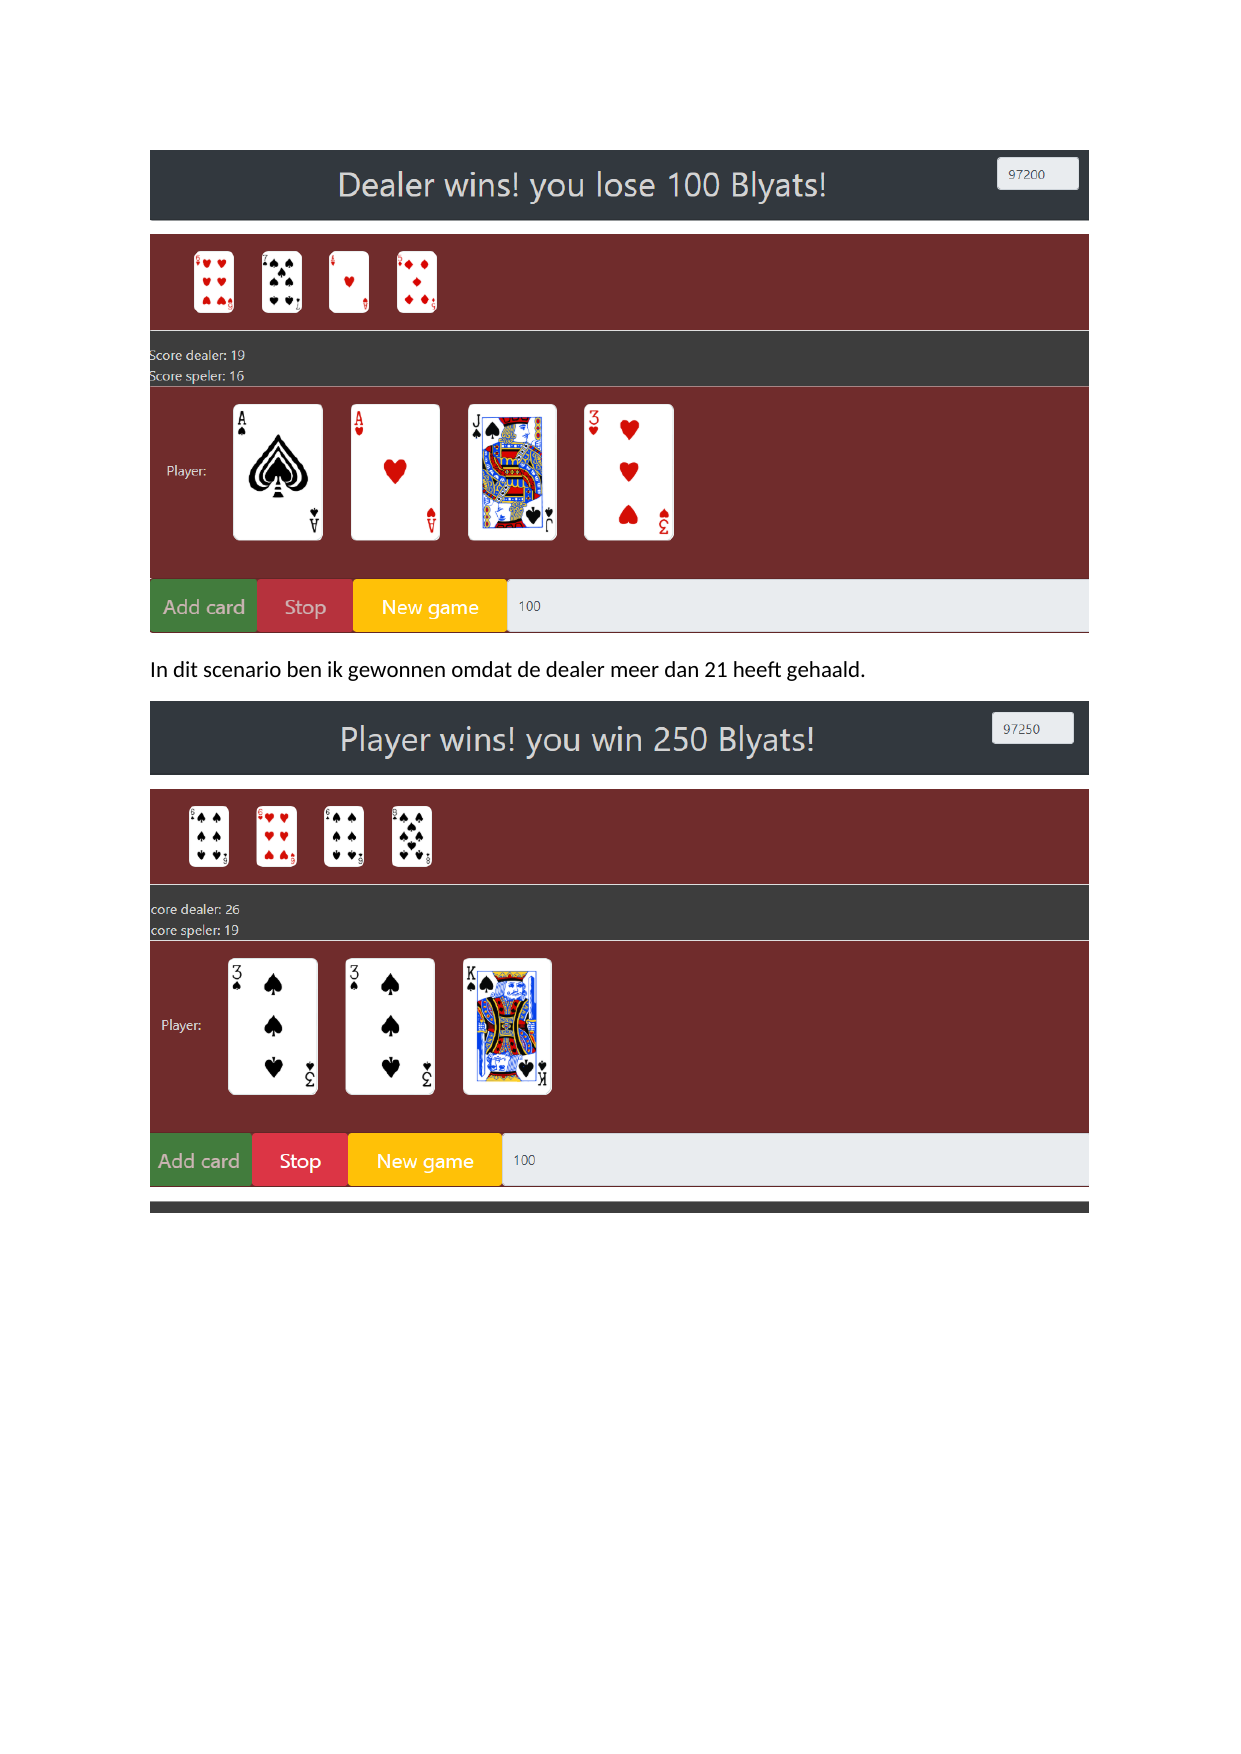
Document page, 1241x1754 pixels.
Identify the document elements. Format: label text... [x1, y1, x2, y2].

picture [150, 150, 1089, 636]
text In dit scenario ben ik gewonnen omdat de dealer meer dan 21 heeft gehaald. [150, 655, 1090, 683]
picture [150, 701, 1089, 1213]
